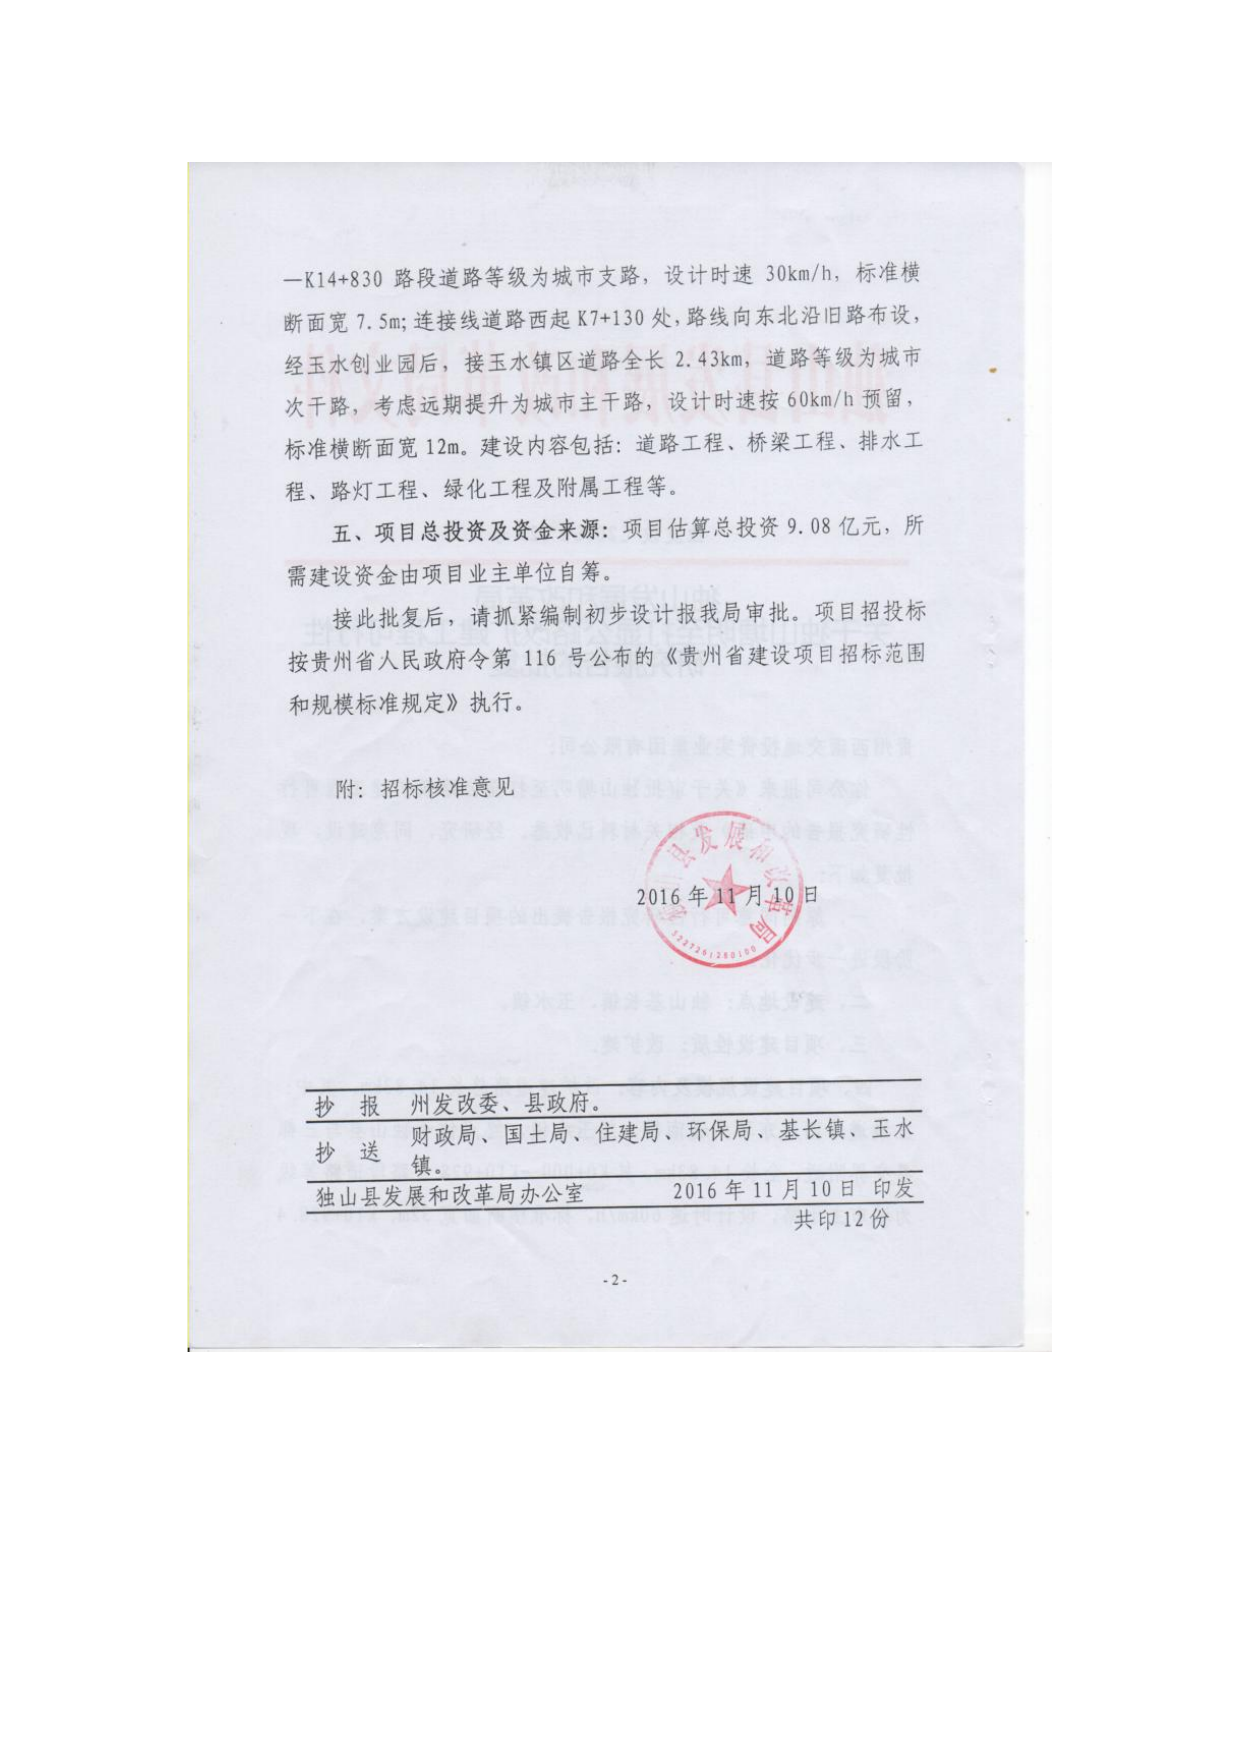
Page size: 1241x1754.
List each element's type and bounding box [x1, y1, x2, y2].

picture [187, 162, 1052, 1352]
